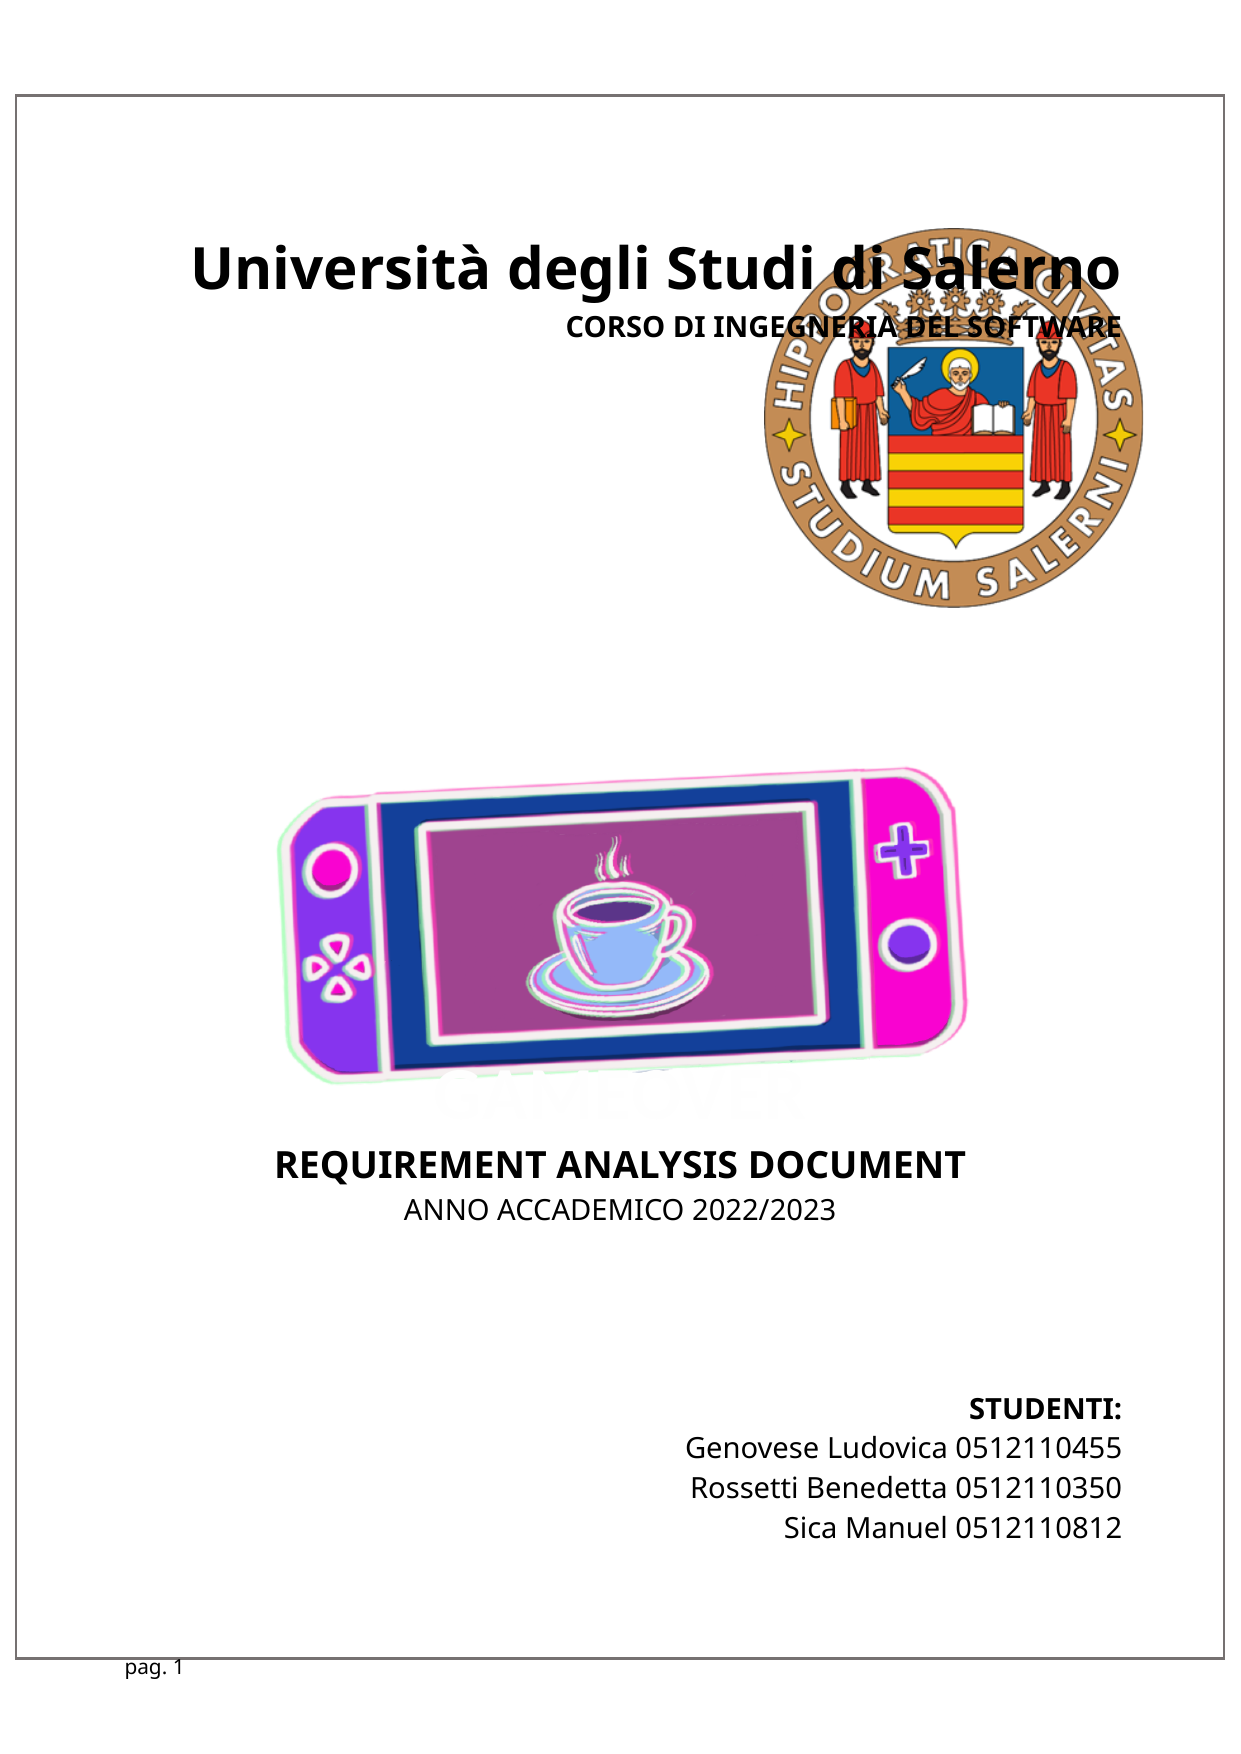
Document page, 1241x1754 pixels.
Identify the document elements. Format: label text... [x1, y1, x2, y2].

picture [764, 228, 1144, 608]
text REQUIREMENT ANALYSIS DOCUMENT [118, 1138, 1122, 1189]
text Sica Manuel 0512110812 [118, 1507, 1122, 1547]
text Rossetti Benedetta 0512110350 [118, 1467, 1122, 1507]
text CORSO DI INGEGNERIA DEL SOFTWARE [118, 307, 1122, 346]
text Genovese Ludovica 0512110455 [118, 1428, 1122, 1467]
text ANNO ACCADEMICO 2022/2023 [118, 1189, 1122, 1229]
picture [234, 719, 1005, 1047]
text Università degli Studi di Salerno [118, 227, 1122, 307]
text GAMEOVER [118, 1047, 1122, 1138]
text STUDENTI: [118, 1388, 1122, 1428]
